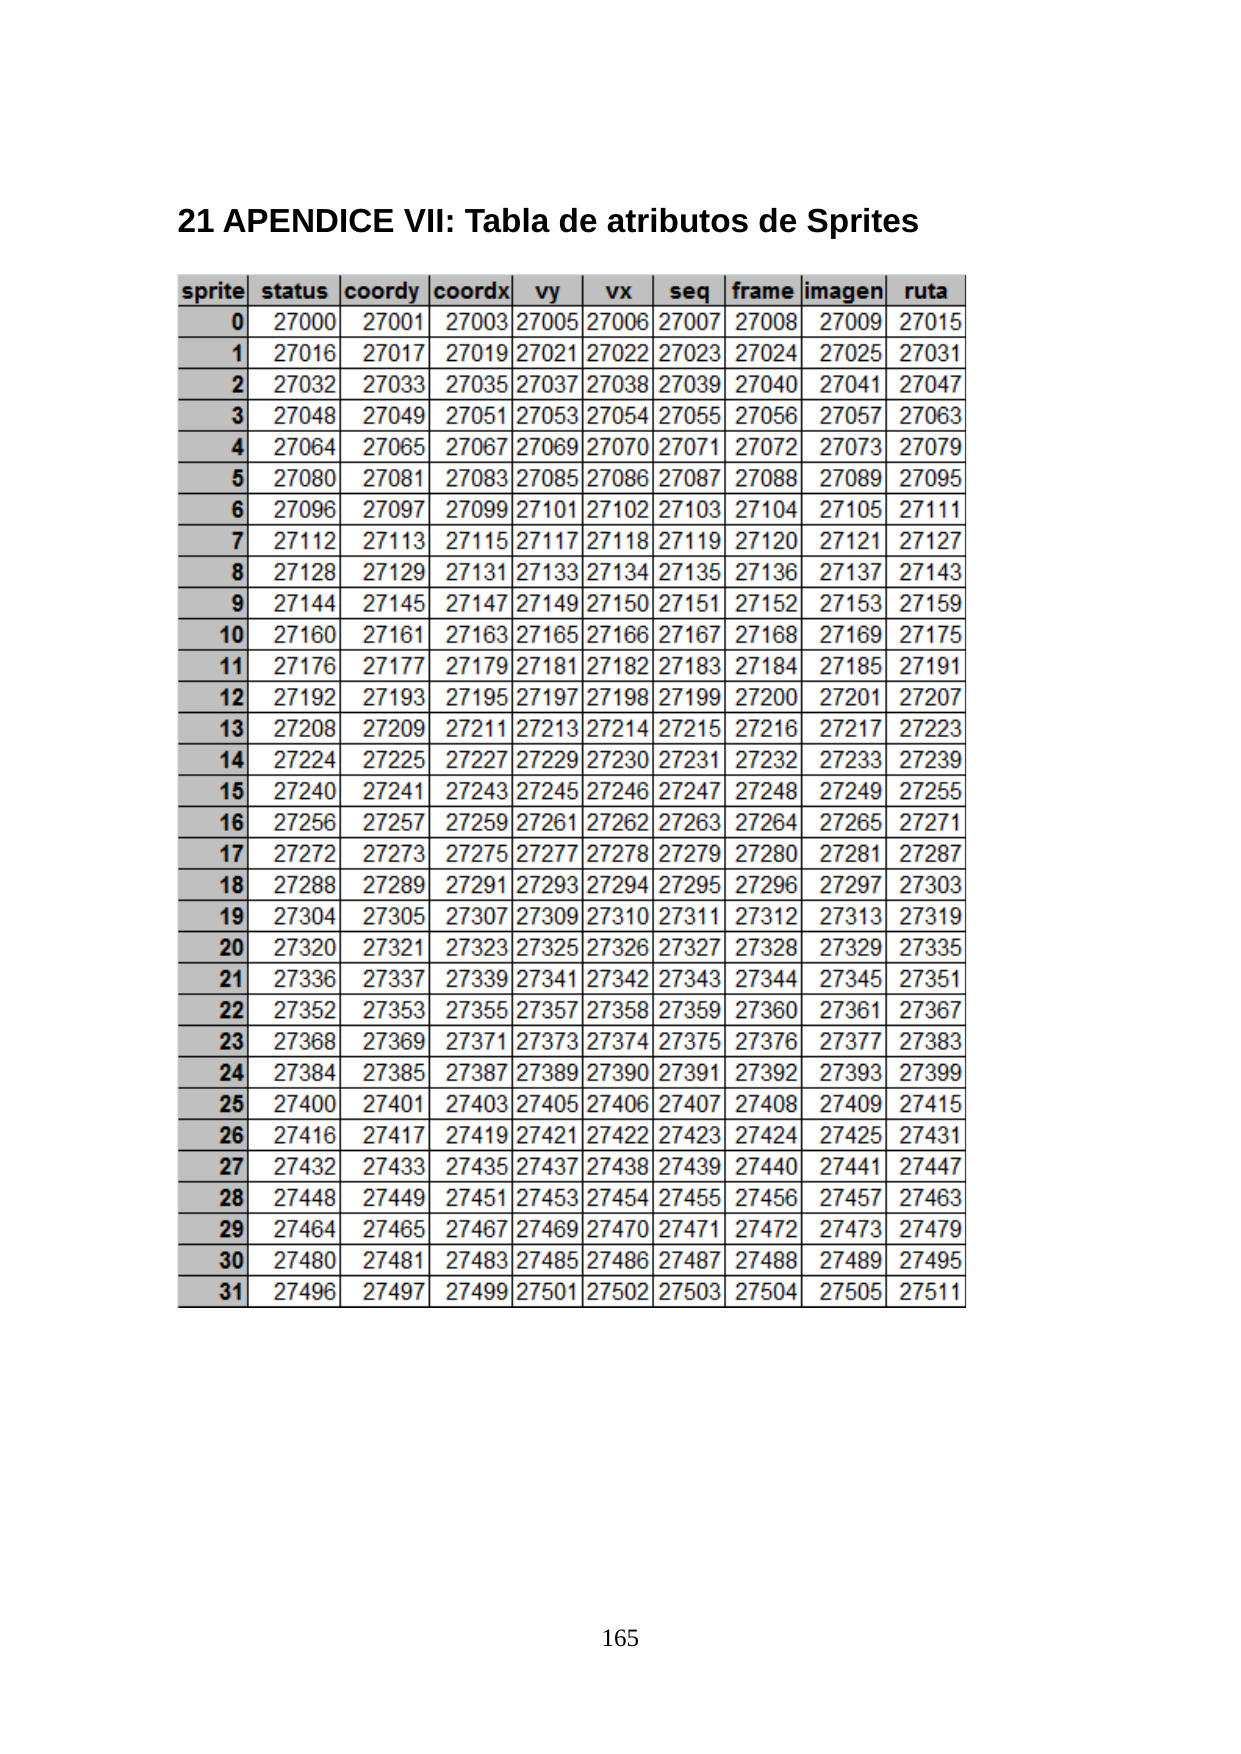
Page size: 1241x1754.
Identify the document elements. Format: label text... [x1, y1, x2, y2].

subtitle APENDICE VII: Tabla de atributos de Sprites [177, 201, 1063, 240]
picture [177, 274, 967, 1308]
